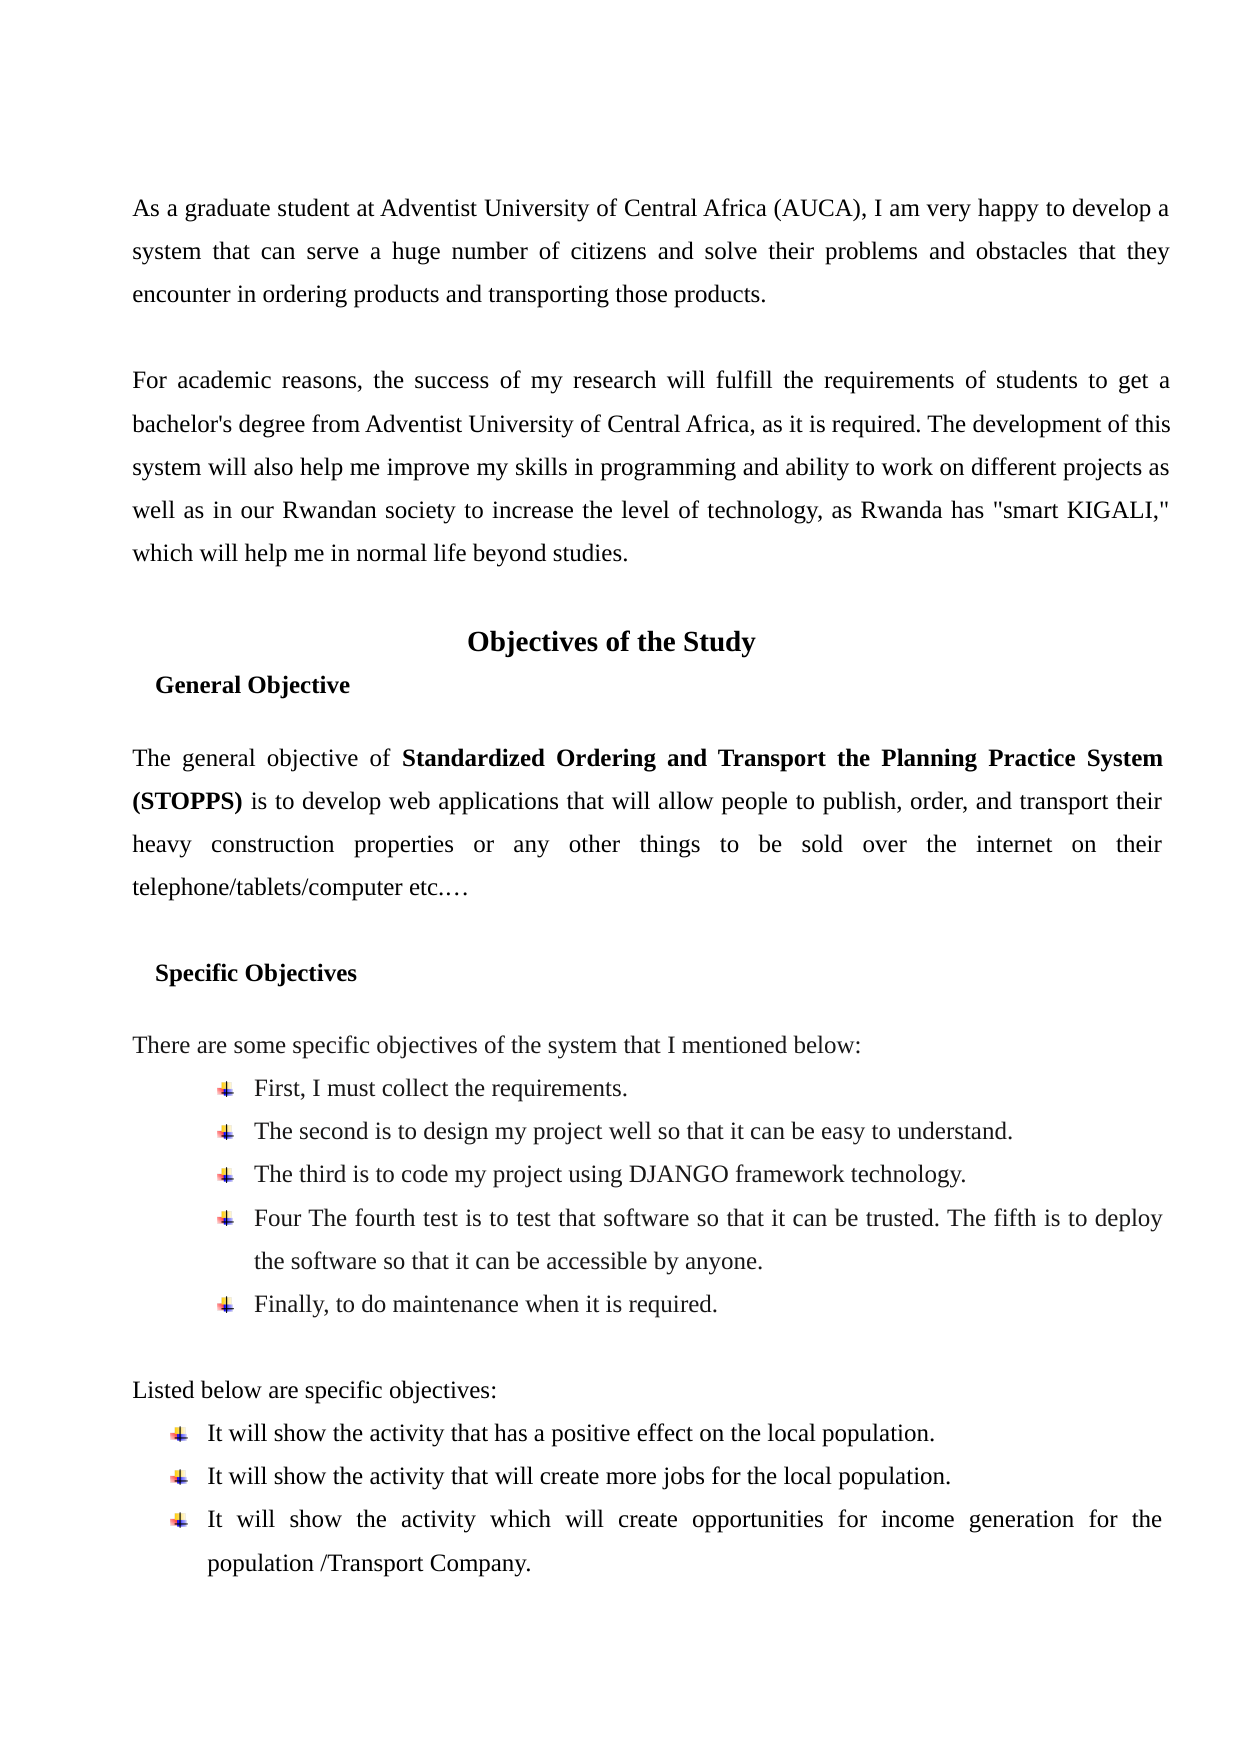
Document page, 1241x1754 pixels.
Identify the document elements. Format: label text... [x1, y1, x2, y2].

text The general objective of Standardized Ordering and Transport the Planning Practice System (STOPPS) is to develop web applications that will allow people to publish, order, and transport their heavy construction properties or any other things to be sold over the internet on their telephone/tablets/computer etc.… [132, 743, 1164, 901]
picture [217, 1080, 234, 1097]
subtitle Specific Objectives [155, 958, 1171, 987]
text There are some specific objectives of the system that I mentioned below: [132, 1030, 1164, 1059]
list First, I must collect the requirements. [216, 1073, 1164, 1102]
text For academic reasons, the success of my research will fulfill the requirements of students to get a bachelor's degree from Adventist University of Central Africa, as it is required. The development of this system will also help me improve my skills in programming and ability to work on different projects as well as in our Rwandan society to increase the level of technology, as Rwanda has "smart KIGALI," which will help me in normal life beyond studies. [132, 366, 1171, 567]
list It will show the activity that has a positive effect on the local population. [169, 1418, 1164, 1447]
subtitle Objectives of the Study [164, 624, 1058, 658]
list The second is to design my project well so that it can be easy to understand. [216, 1116, 1164, 1145]
text Listed below are specific objectives: [132, 1375, 1164, 1404]
list It will show the activity that will create more jobs for the local population. [169, 1461, 1164, 1490]
text As a graduate student at Adventist University of Central Africa (AUCA), I am very happy to develop a system that can serve a huge number of citizens and solve their problems and obstacles that they encounter in ordering products and transporting those products. [132, 193, 1171, 308]
picture [217, 1123, 234, 1140]
picture [217, 1295, 234, 1313]
picture [170, 1425, 188, 1442]
list Four The fourth test is to test that software so that it can be trusted. The fifth is to deploy the software so that it can be accessible by anyone. [216, 1203, 1164, 1274]
picture [170, 1511, 188, 1528]
list The third is to code my project using DJANGO framework technology. [216, 1159, 1164, 1188]
picture [217, 1166, 234, 1183]
picture [170, 1468, 188, 1485]
list Finally, to do maintenance when it is required. [216, 1289, 1164, 1318]
picture [217, 1209, 234, 1226]
list It will show the activity which will create opportunities for income generation for the population /Transport Company. [169, 1504, 1164, 1576]
subtitle General Objective [155, 671, 1171, 699]
